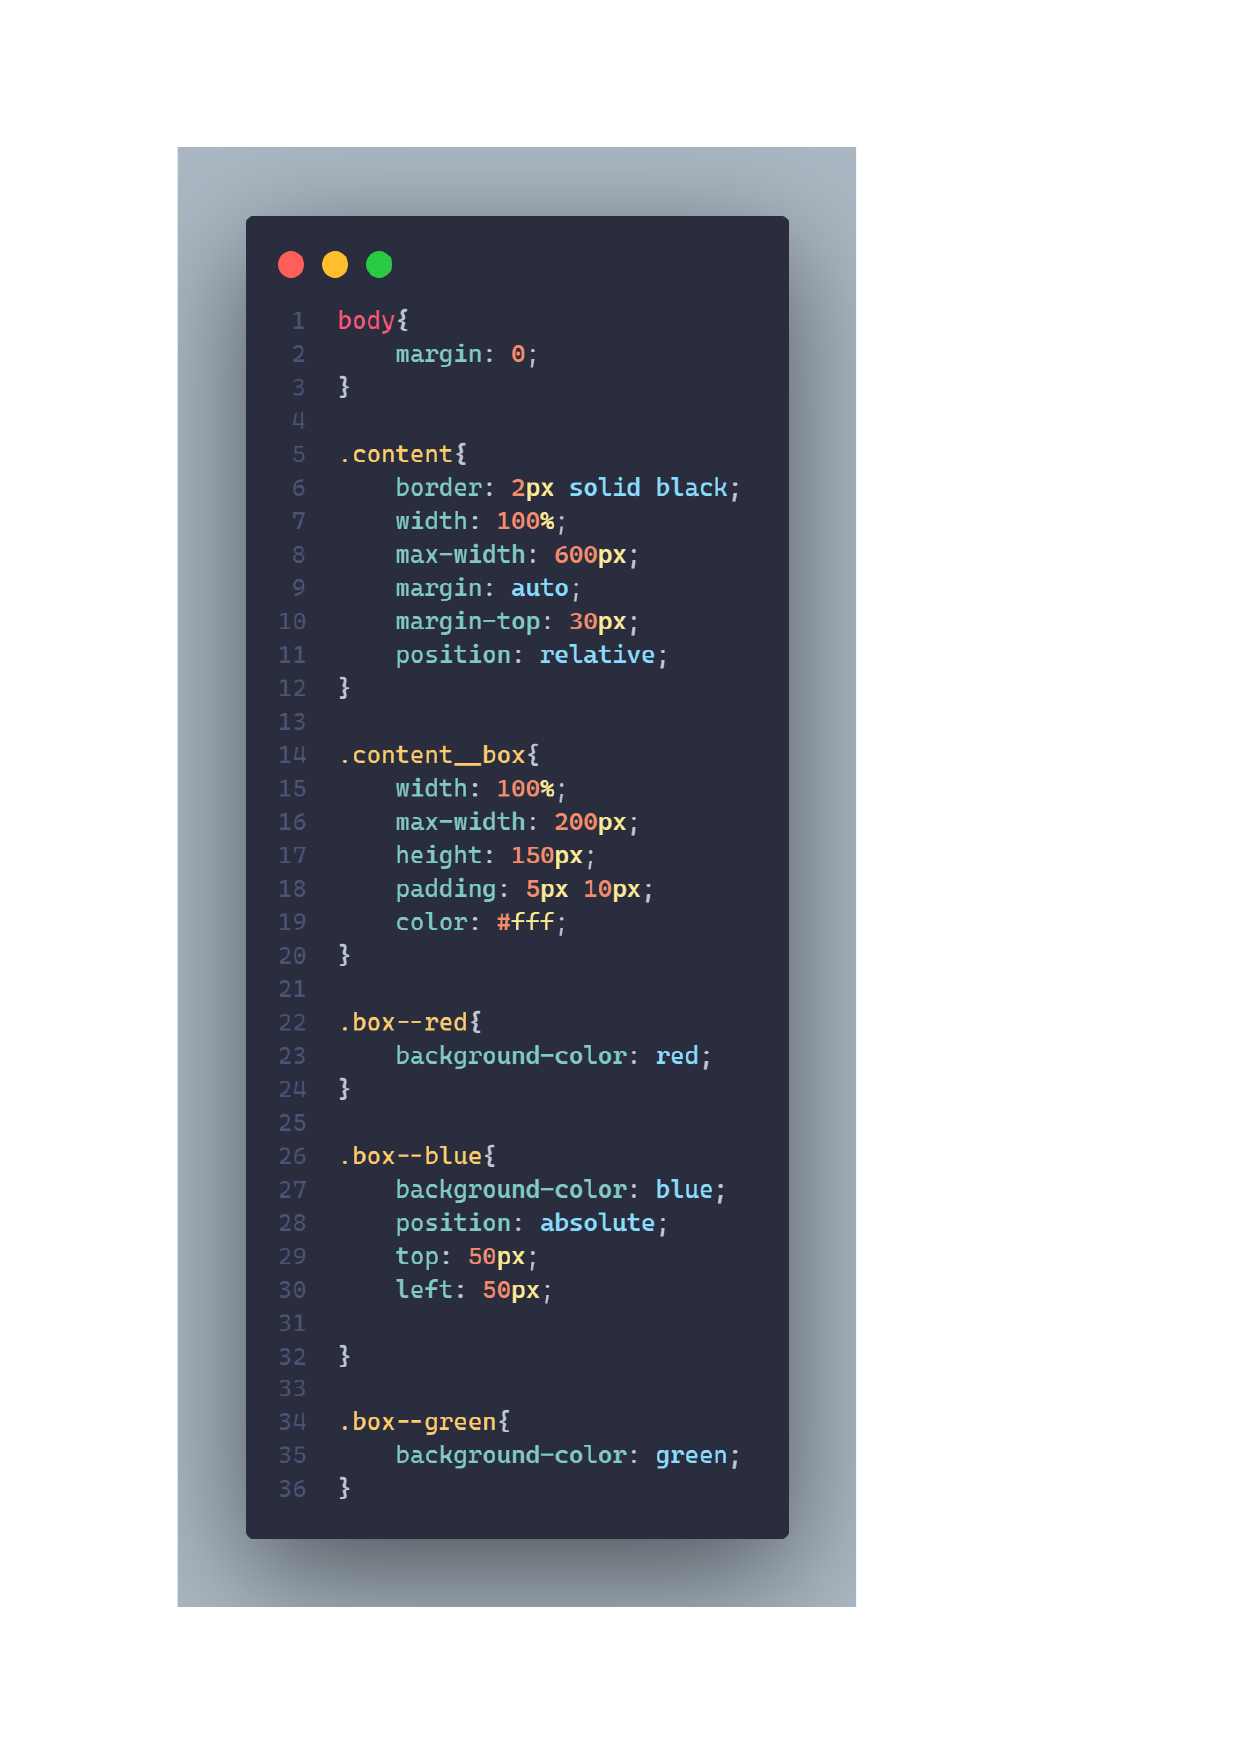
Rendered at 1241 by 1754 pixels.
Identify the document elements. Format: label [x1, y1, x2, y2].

picture [177, 147, 857, 1607]
